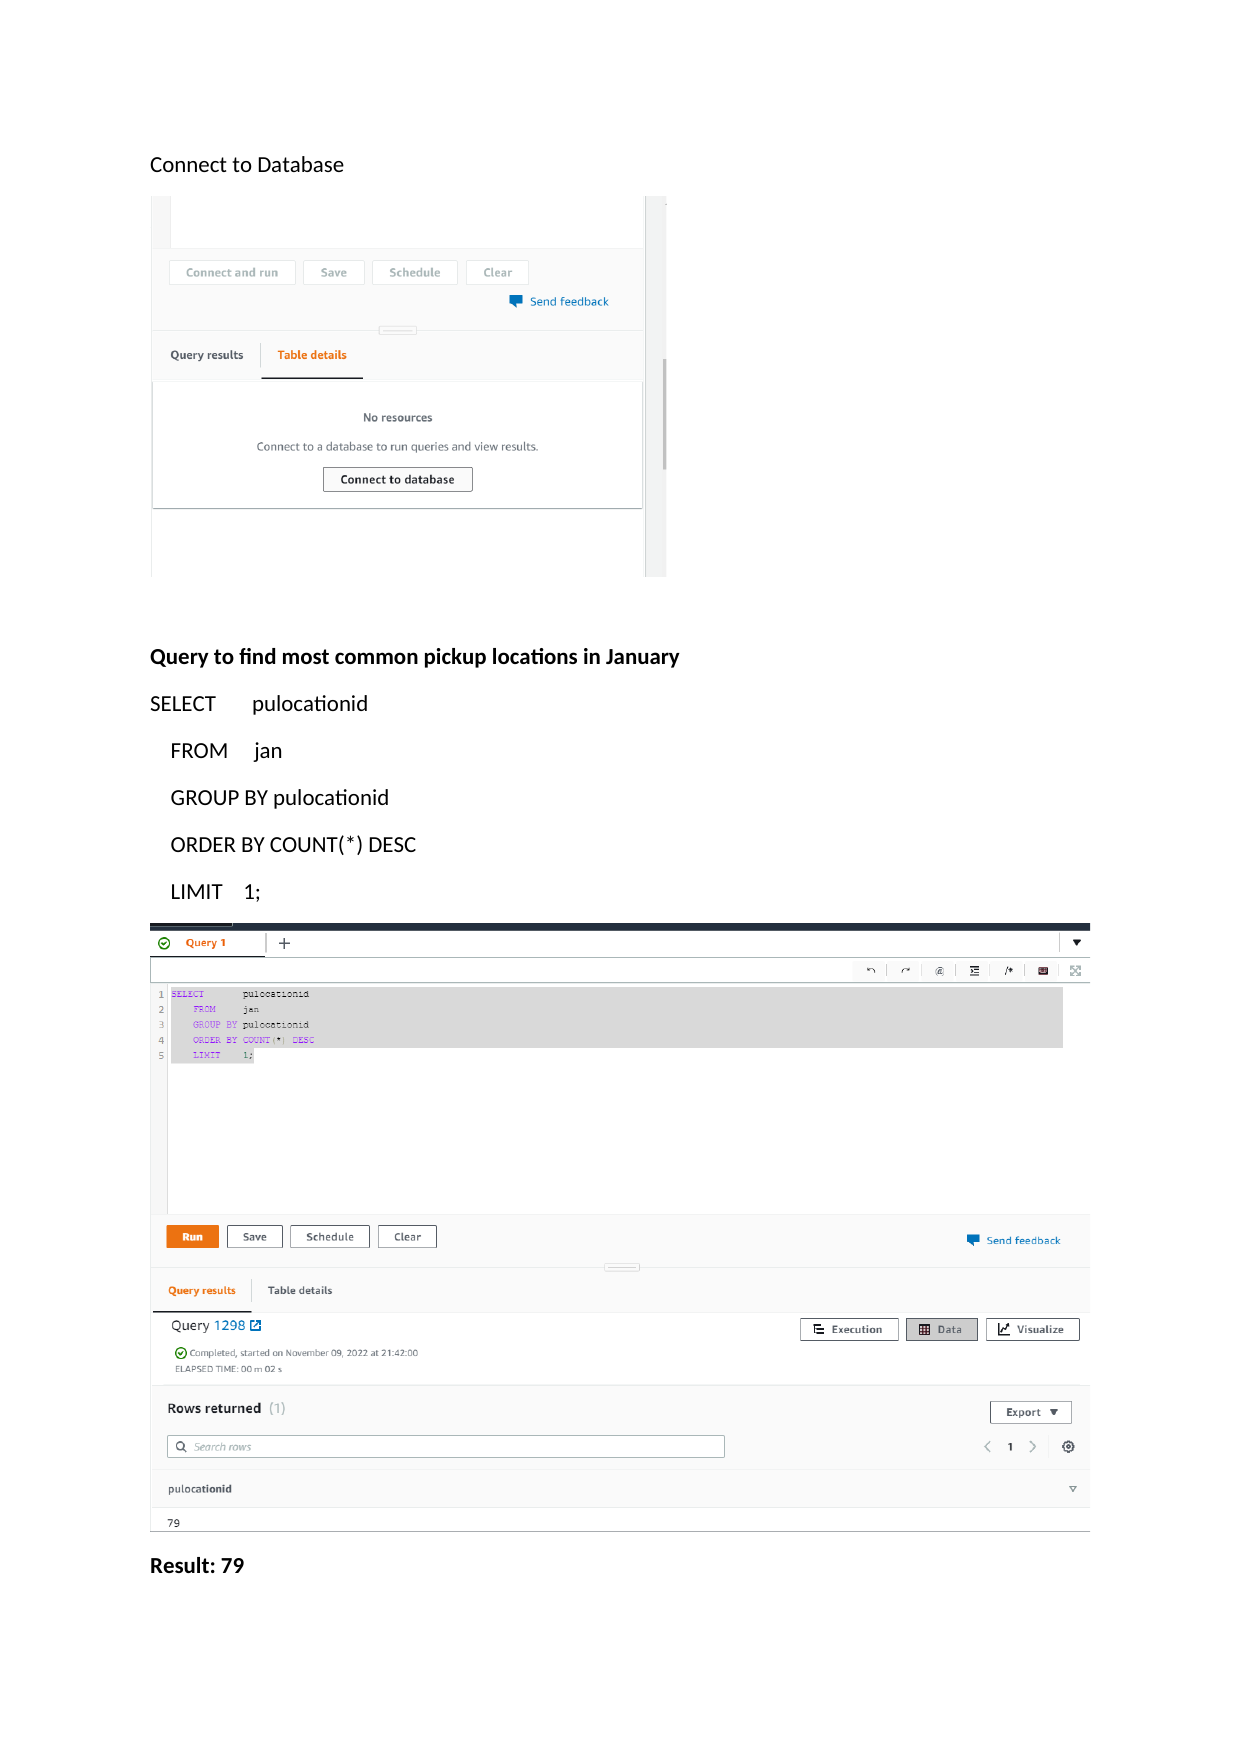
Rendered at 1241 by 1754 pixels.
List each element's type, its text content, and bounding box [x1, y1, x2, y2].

text Result: 79 [150, 1551, 1090, 1579]
picture [150, 923, 1091, 1532]
text ORDER BY COUNT(*) DESC [150, 830, 1090, 858]
text SELECT pulocationid [150, 689, 1090, 717]
text GROUP BY pulocationid [150, 783, 1090, 811]
text Connect to Database [150, 150, 1090, 178]
text Query to find most common pickup locations in January [150, 642, 1090, 670]
text FROM jan [150, 736, 1090, 764]
text LIMIT 1; [150, 877, 1090, 905]
picture [150, 196, 667, 577]
